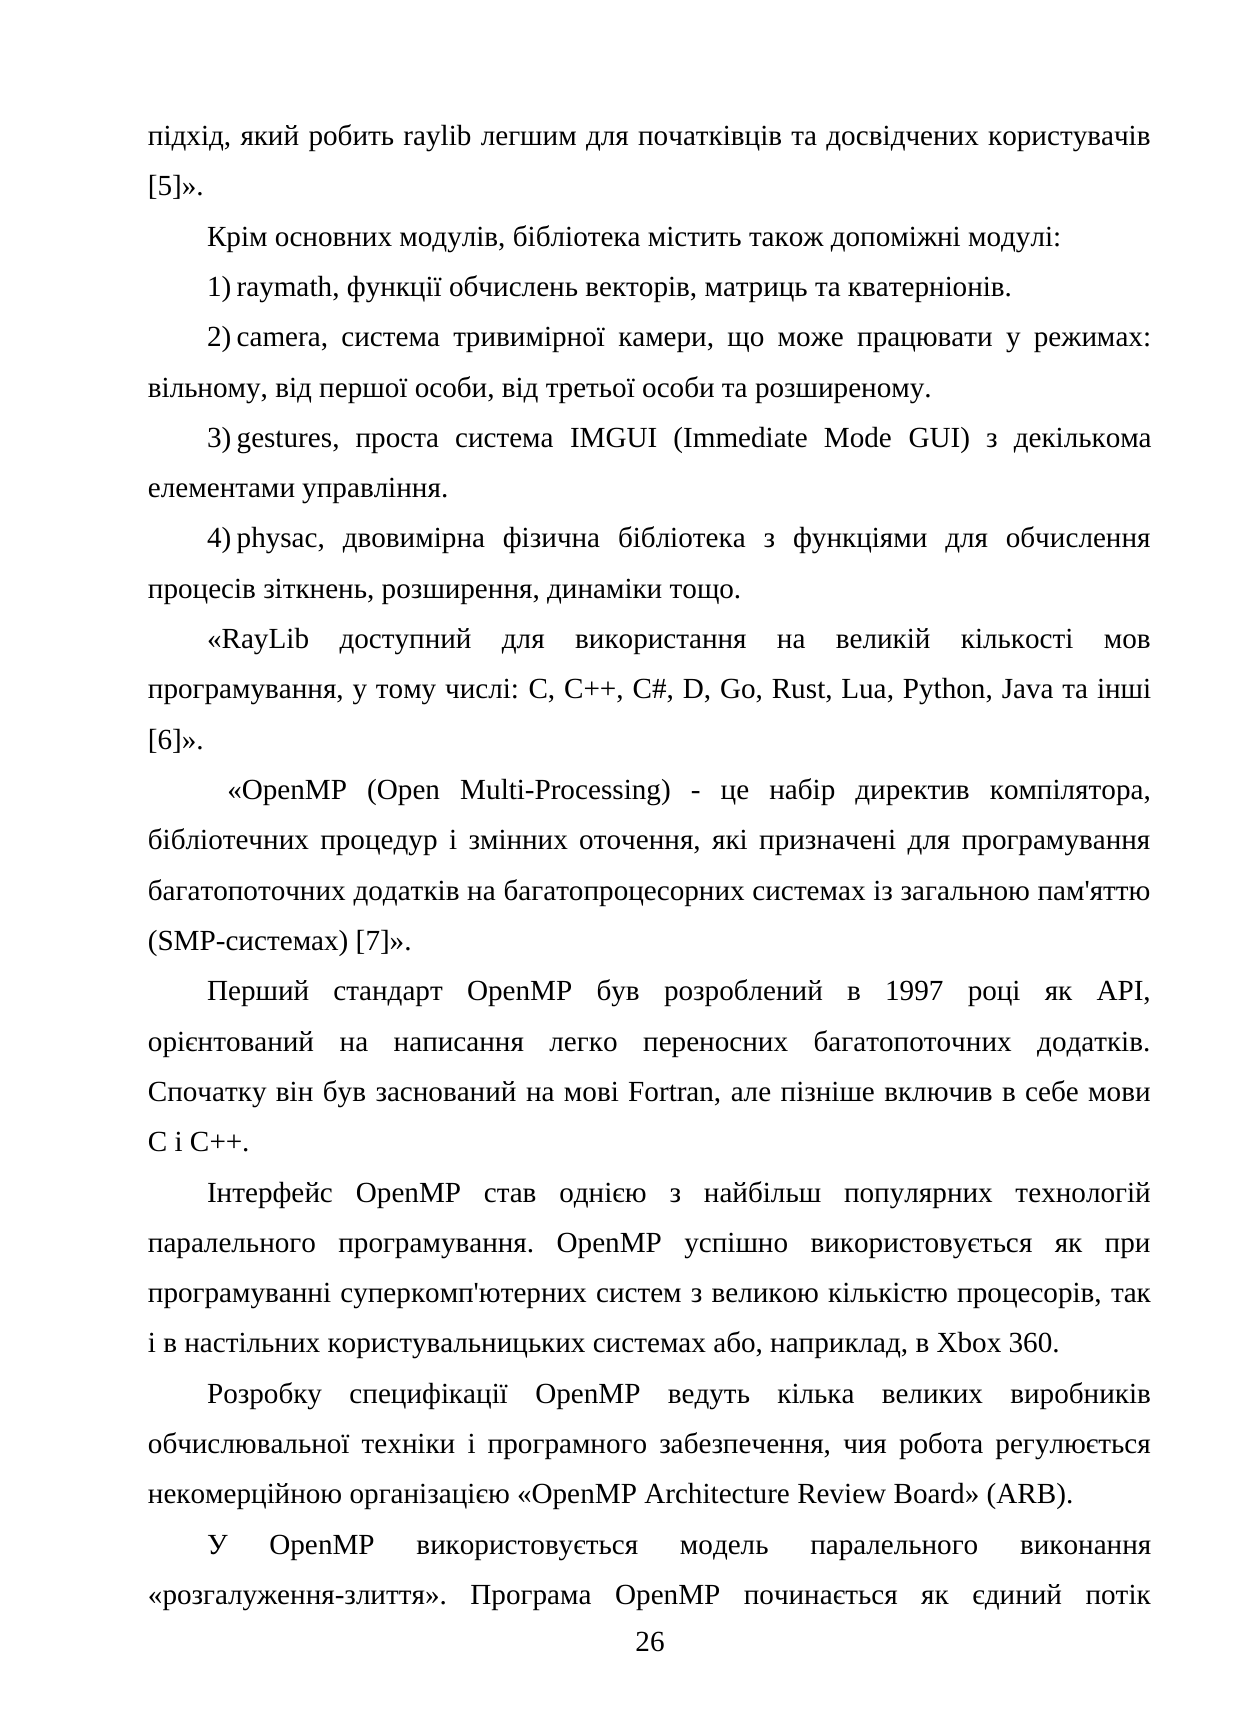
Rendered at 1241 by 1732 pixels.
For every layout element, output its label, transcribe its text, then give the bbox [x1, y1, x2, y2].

list camera, система тривимірної камери, що може працювати у режимах: вільному, від першої особи, від третьої особи та розширеному. [148, 319, 1152, 403]
text Розробку специфікації OpenMP ведуть кілька великих виробників обчислювальної техніки і програмного забезпечення, чия робота регулюється некомерційною організацією «OpenMP Architecture Review Board» (ARB). [148, 1376, 1152, 1510]
text Крім основних модулів, бібліотека містить також допоміжні модулі: [148, 219, 1152, 252]
text «RayLib доступний для використання на великій кількості мов програмування, у тому числі: C, C++, C#, D, Go, Rust, Lua, Python, Java та інші [6]». [148, 621, 1152, 755]
text Інтерфейс OpenMP став однією з найбільш популярних технологій паралельного програмування. OpenMP успішно використовується як при програмуванні суперкомп'ютерних систем з великою кількістю процесорів, так і в настільних користувальницьких системах або, наприклад, в Xbox 360. [148, 1175, 1152, 1359]
text Перший стандарт OpenMP був розроблений в 1997 році як API, орієнтований на написання легко переносних багатопоточних додатків. Спочатку він був заснований на мові Fortran, але пізніше включив в себе мови С і С++. [148, 973, 1152, 1158]
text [148, 1527, 1152, 1611]
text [148, 118, 1152, 202]
list gestures, проста система IMGUI (Immediate Mode GUI) з декількома елементами управління. [148, 420, 1152, 504]
list raymath, функції обчислень векторів, матриць та кватерніонів. [148, 269, 1152, 303]
list physac, двовимірна фізична бібліотека з функціями для обчислення процесів зіткнень, розширення, динаміки тощо. [148, 521, 1152, 604]
text «OpenMP (Open Multi-Processing) - це набір директив компілятора, бібліотечних процедур і змінних оточення, які призначені для програмування багатопоточних додатків на багатопроцесорних системах із загальною пам'яттю (SMP-системах) [7]». [148, 772, 1152, 957]
